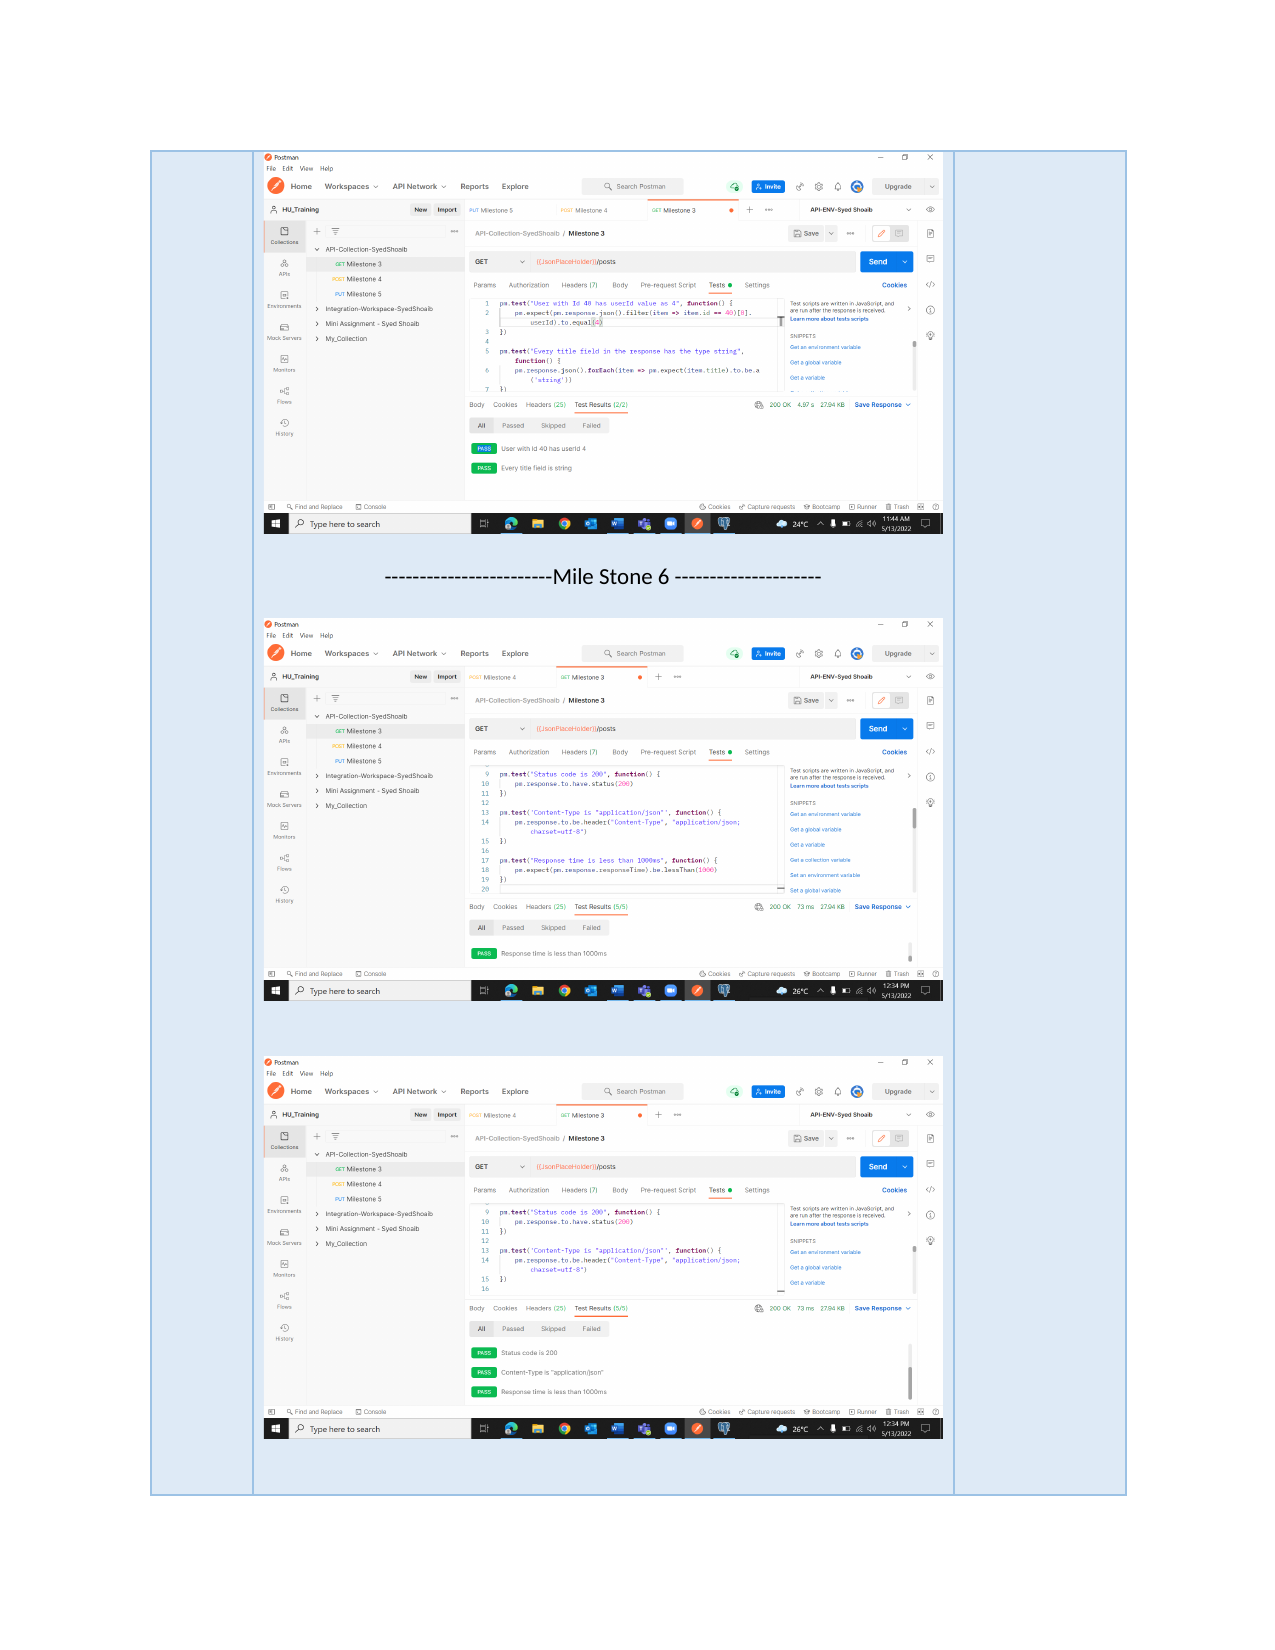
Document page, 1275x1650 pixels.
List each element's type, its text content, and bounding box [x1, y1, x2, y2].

table_cell GET : https://jsonplaceholder.typicode.com/posts Response payload: (1 point) [ { "userId": 1, "id": 1, "title": "sunt aut facere repellat provident” "body": "quia et suscipit\nsuscipit” }, . . . ] Verify the following(2 points): a. User with 'id' 40 has 'userId'=4 b. Every 'title' field in the response has the type is String. ------------------------Mile Stone 6 --------------------- [254, 152, 953, 1494]
picture [263, 618, 943, 1001]
picture [263, 1056, 943, 1439]
table_cell 3. [152, 152, 252, 1494]
table_cell 3 [955, 152, 1125, 1494]
picture [263, 152, 943, 534]
